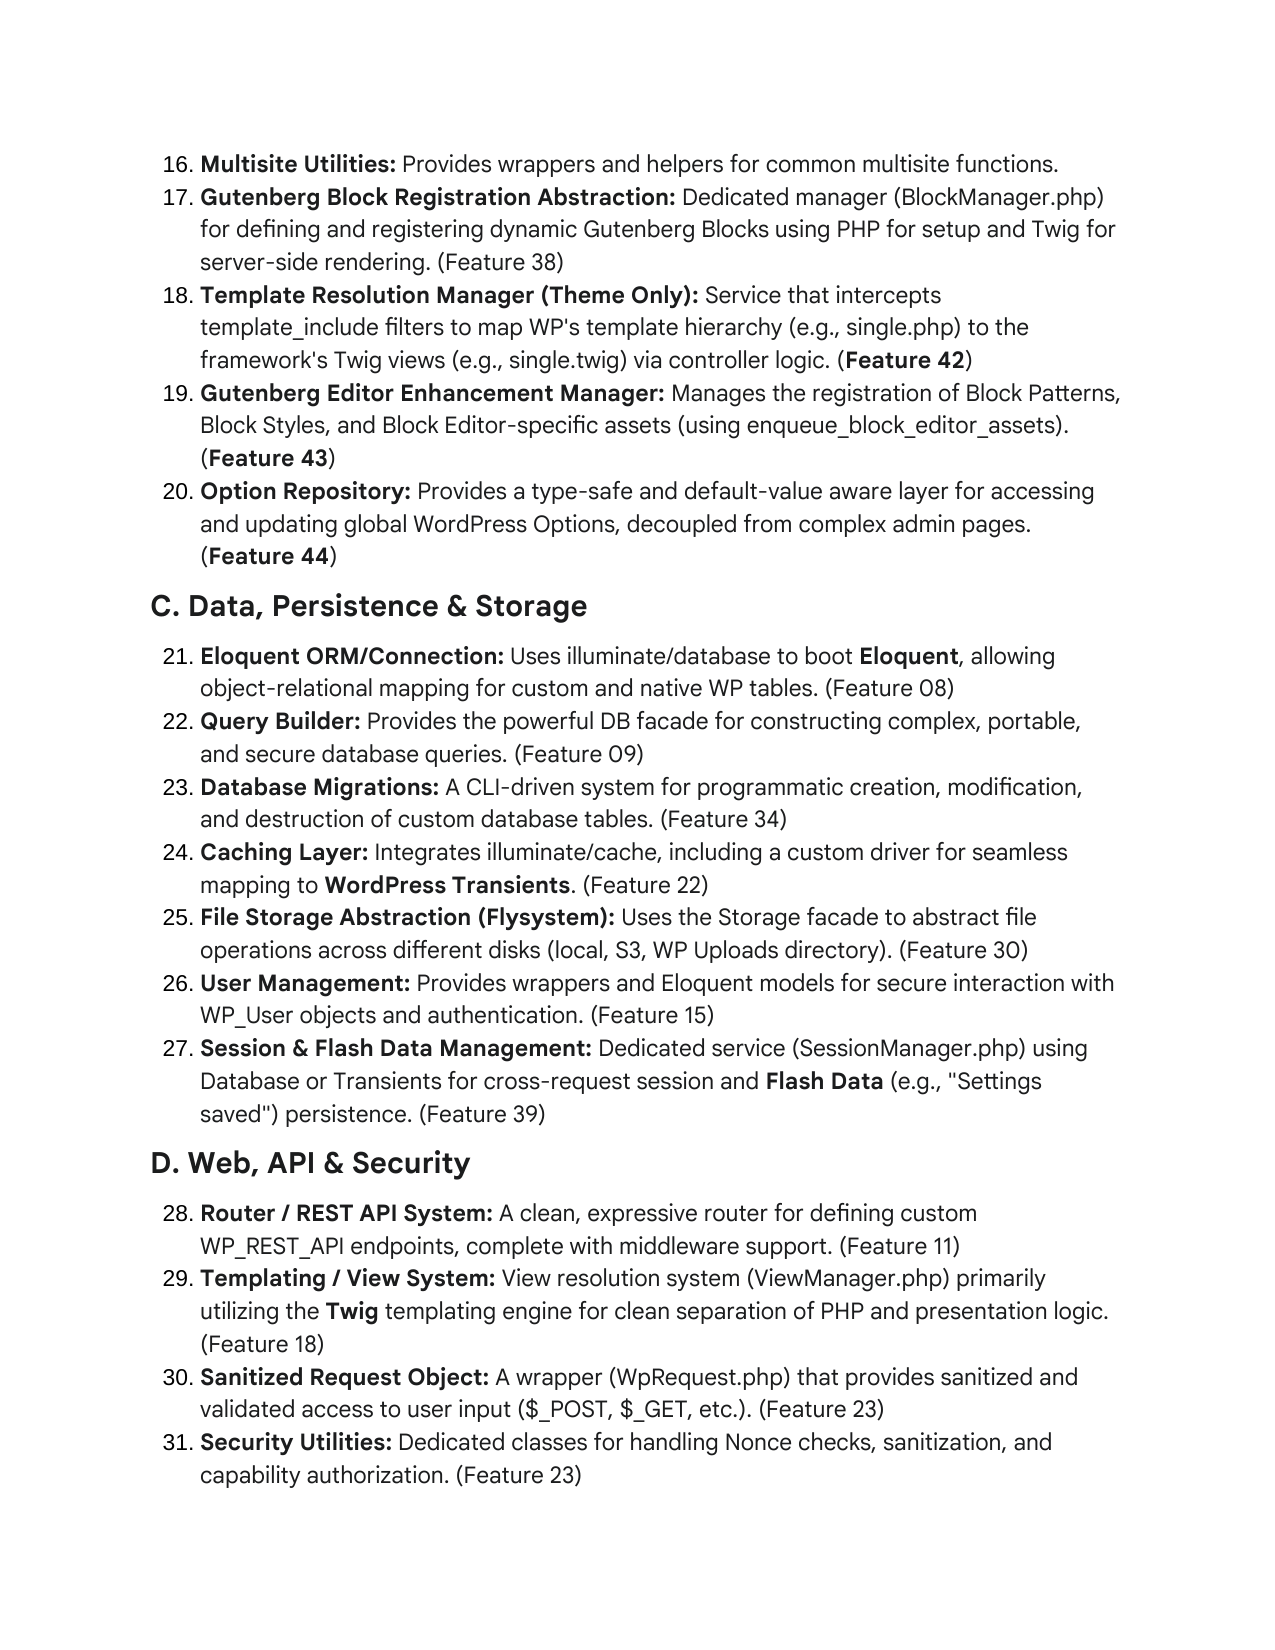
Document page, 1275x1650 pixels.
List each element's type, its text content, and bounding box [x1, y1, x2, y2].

list File Storage Abstraction (Flysystem): Uses the Storage facade to abstract file operations across different disks (local, S3, WP Uploads directory). (Feature 30) [162, 903, 1125, 965]
list Eloquent ORM/Connection: Uses illuminate/database to boot Eloquent, allowing object-relational mapping for custom and native WP tables. (Feature 08) [162, 642, 1125, 703]
list Session & Flash Data Management: Dedicated service (SessionManager.php) using Database or Transients for cross-request session and Flash Data (e.g., "Settings saved") persistence. (Feature 39) [162, 1034, 1125, 1128]
list Sanitized Request Object: A wrapper (WpRequest.php) that provides sanitized and validated access to user input ($_POST, $_GET, etc.). (Feature 23) [162, 1363, 1125, 1424]
subtitle D. Web, API & Security [150, 1145, 1125, 1182]
list Database Migrations: A CLI-driven system for programmatic creation, modification, and destruction of custom database tables. (Feature 34) [162, 773, 1125, 834]
list Security Utilities: Dedicated classes for handling Nonce checks, sanitization, and capability authorization. (Feature 23) [162, 1428, 1125, 1489]
list Option Repository: Provides a type-safe and default-value aware layer for accessing and updating global WordPress Options, decoupled from complex admin pages. (Feature 44) [162, 477, 1125, 571]
list Template Resolution Manager (Theme Only): Service that intercepts template_include filters to map WP's template hierarchy (e.g., single.php) to the framework's Twig views (e.g., single.twig) via controller logic. (Feature 42) [162, 281, 1125, 375]
list Caching Layer: Integrates illuminate/cache, including a custom driver for seamless mapping to WordPress Transients. (Feature 22) [162, 838, 1125, 899]
list Gutenberg Editor Enhancement Manager: Manages the registration of Block Patterns, Block Styles, and Block Editor-specific assets (using enqueue_block_editor_assets). (Feature 43) [162, 379, 1125, 473]
subtitle C. Data, Persistence & Storage [150, 588, 1125, 624]
list Multisite Utilities: Provides wrappers and helpers for common multisite functions. [162, 150, 1125, 179]
list Templating / View System: View resolution system (ViewManager.php) primarily utilizing the Twig templating engine for clean separation of PHP and presentation logic. (Feature 18) [162, 1264, 1125, 1359]
list User Management: Provides wrappers and Eloquent models for secure interaction with WP_User objects and authentication. (Feature 15) [162, 969, 1125, 1030]
list Gutenberg Block Registration Abstraction: Dedicated manager (BlockManager.php) for defining and registering dynamic Gutenberg Blocks using PHP for setup and Twig for server-side rendering. (Feature 38) [162, 183, 1125, 277]
list Router / REST API System: A clean, expressive router for defining custom WP_REST_API endpoints, complete with middleware support. (Feature 11) [162, 1199, 1125, 1261]
list Query Builder: Provides the powerful DB facade for constructing complex, portable, and secure database queries. (Feature 09) [162, 707, 1125, 769]
